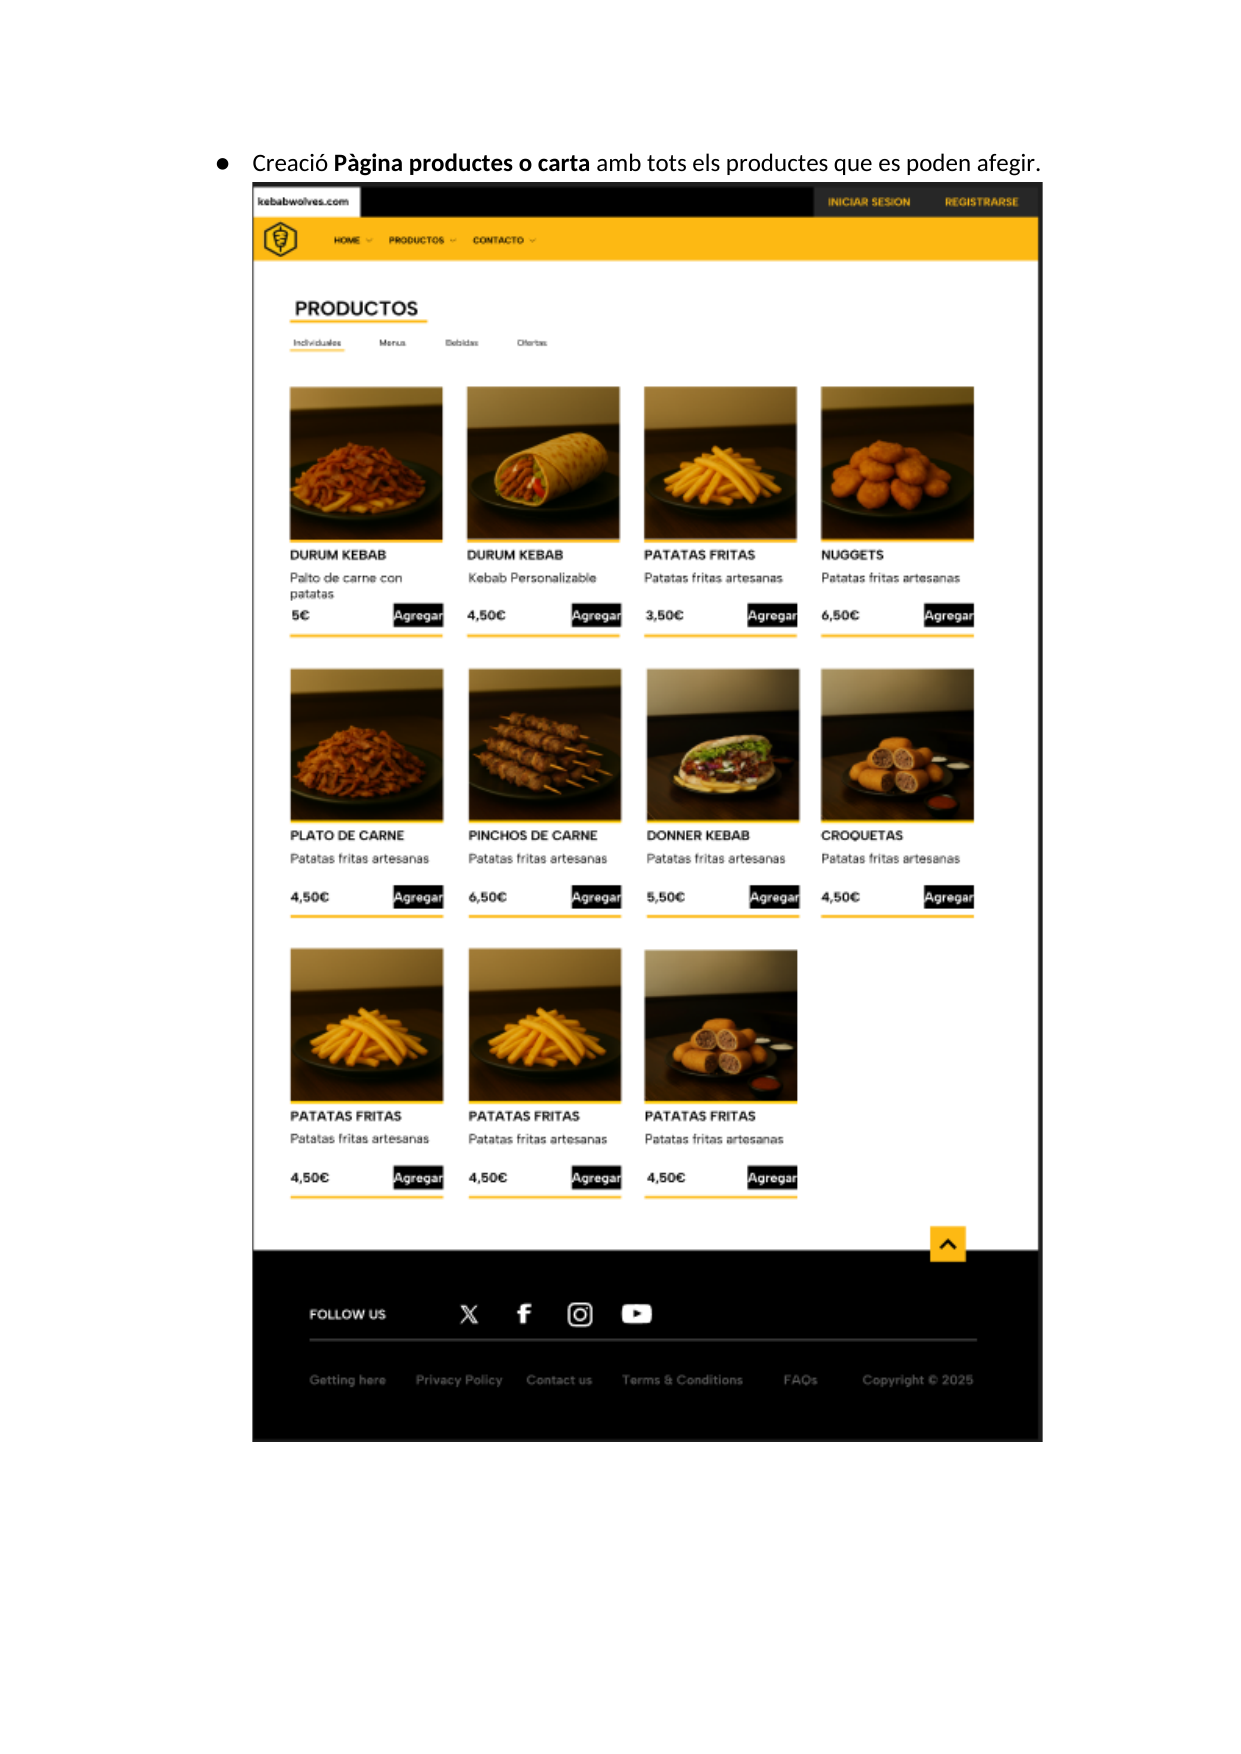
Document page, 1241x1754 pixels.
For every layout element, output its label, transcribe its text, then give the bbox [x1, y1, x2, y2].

picture [252, 182, 1043, 1442]
list Creació Pàgina productes o carta amb tots els productes que es poden afegir. [215, 148, 1063, 178]
